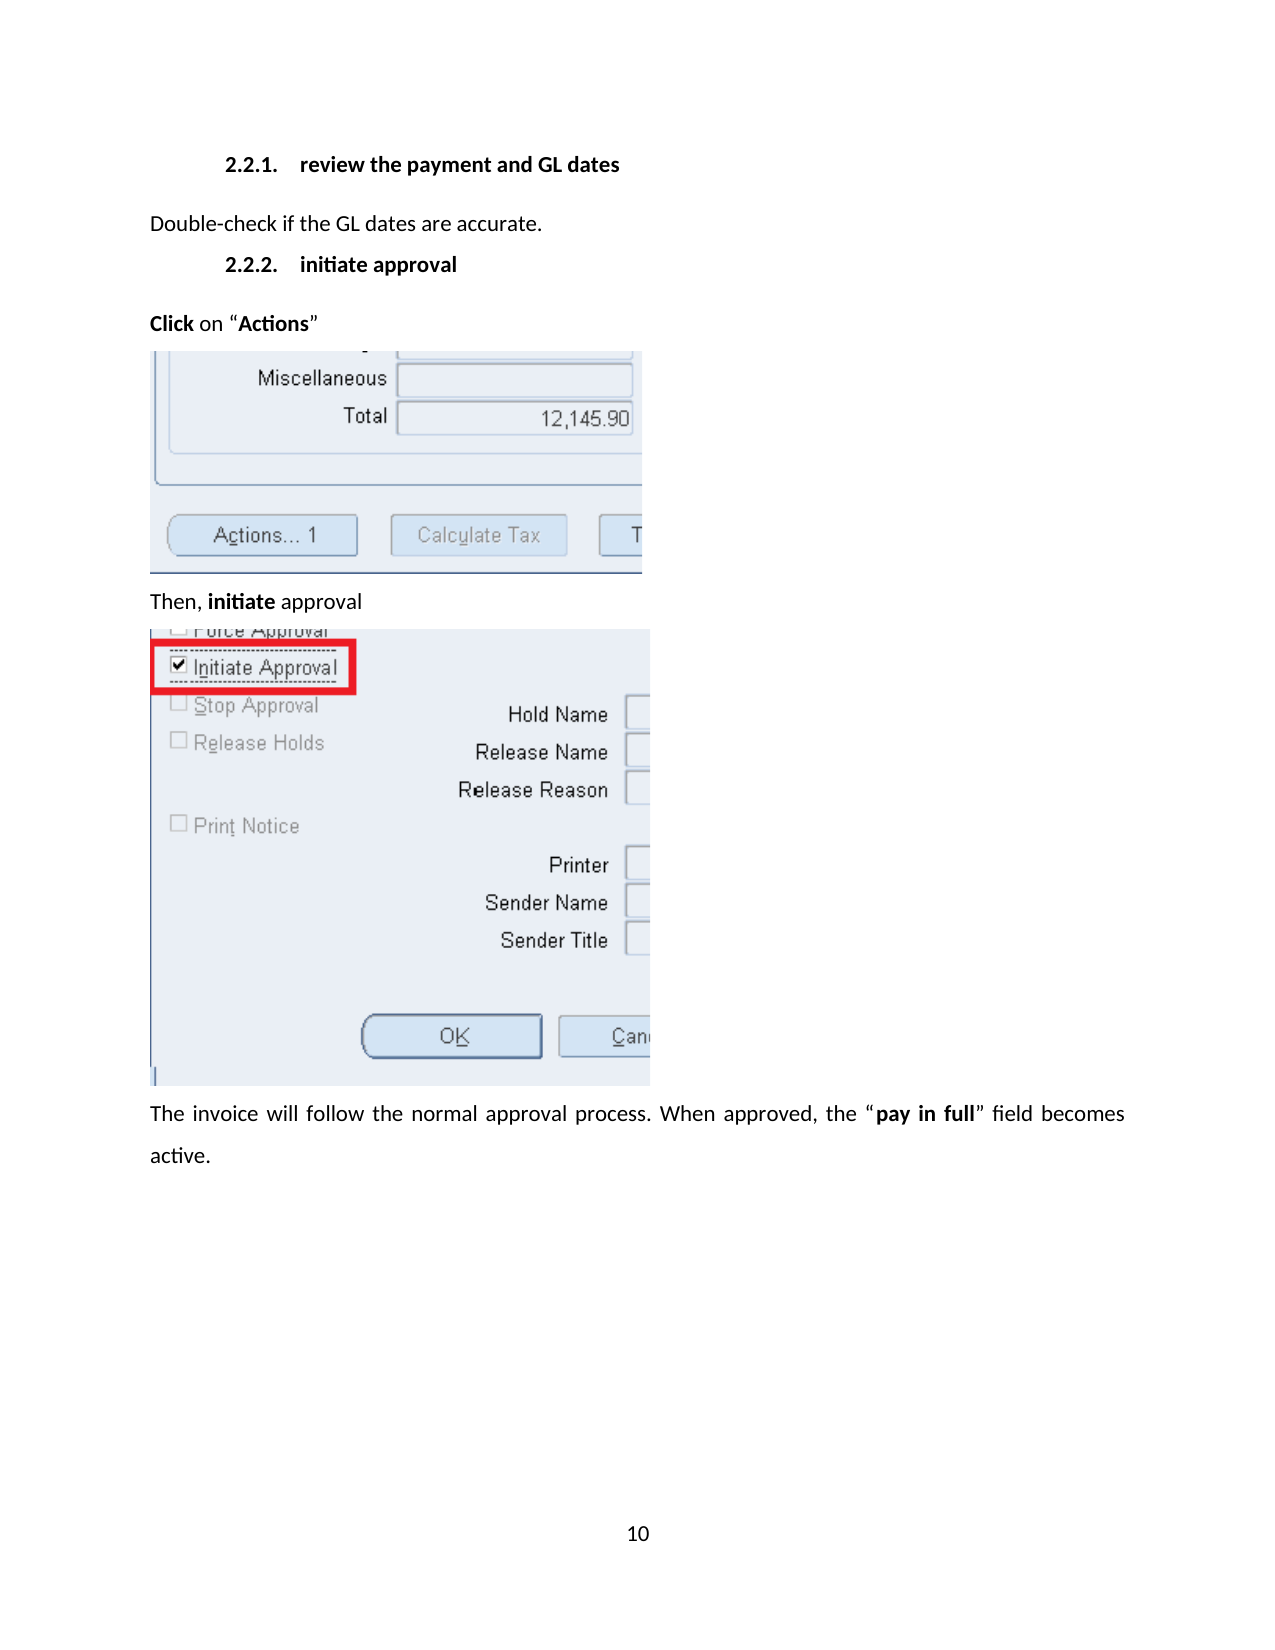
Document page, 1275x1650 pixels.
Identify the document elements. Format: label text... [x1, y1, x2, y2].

picture [150, 351, 643, 574]
text Click on “Actions” [150, 309, 1125, 337]
list review the payment and GL dates [225, 150, 1125, 178]
text The invoice will follow the normal approval process. When approved, the “pay in full” field becomes active. [150, 1099, 1125, 1169]
text Double-check if the GL dates are accurate. [150, 209, 1125, 237]
list initiate approval [225, 251, 1125, 279]
picture [150, 629, 650, 1086]
text Then, initiate approval [150, 587, 1125, 615]
